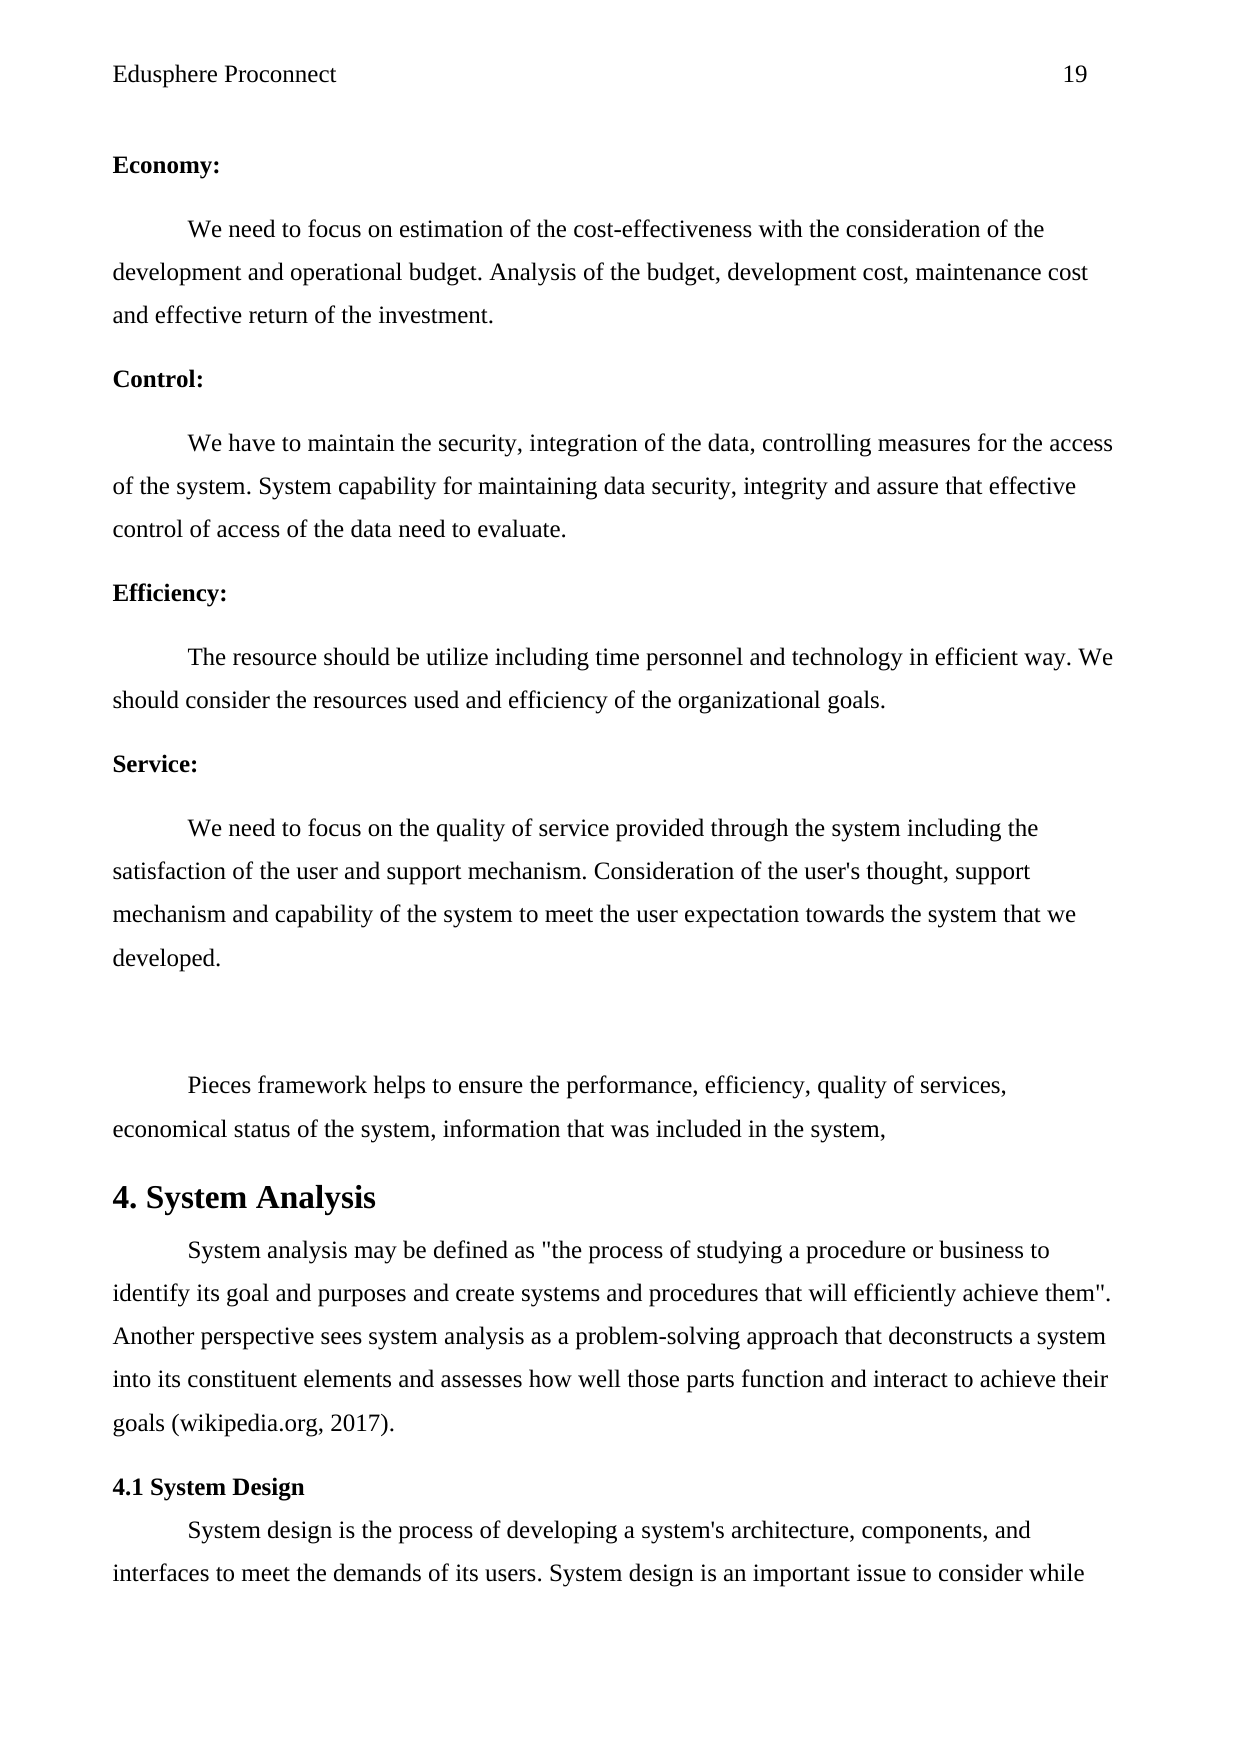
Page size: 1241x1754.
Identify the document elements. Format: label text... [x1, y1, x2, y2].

text We have to maintain the security, integration of the data, controlling measures for the access of the system. System capability for maintaining data security, integrity and assure that effective control of access of the data need to evaluate. [112, 428, 1128, 543]
text The resource should be utilize including time personnel and technology in efficient way. We should consider the resources used and efficiency of the organizational goals. [112, 642, 1128, 714]
subtitle 4. System Analysis [112, 1178, 1128, 1216]
subtitle 4.1 System Design [112, 1472, 1128, 1500]
text Control: [112, 364, 1128, 393]
text Service: [112, 749, 1128, 778]
text System analysis may be defined as "the process of studying a procedure or business to identify its goal and purposes and create systems and procedures that will efficiently achieve them". Another perspective sees system analysis as a problem-solving approach that deconstructs a system into its constituent elements and assesses how well those parts function and interact to achieve their goals . [112, 1235, 1128, 1436]
text Efficiency: [112, 578, 1128, 607]
text Pieces framework helps to ensure the performance, efficiency, quality of services, economical status of the system, information that was included in the system, [112, 1071, 1128, 1142]
text Economy: [112, 150, 1128, 179]
text We need to focus on the quality of service provided through the system including the satisfaction of the user and support mechanism. Consideration of the user's thought, support mechanism and capability of the system to meet the user expectation towards the system that we developed. [112, 813, 1128, 971]
text We need to focus on estimation of the cost-effectiveness with the consideration of the development and operational budget. Analysis of the budget, development cost, maintenance cost and effective return of the investment. [112, 214, 1128, 329]
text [112, 1515, 1128, 1587]
